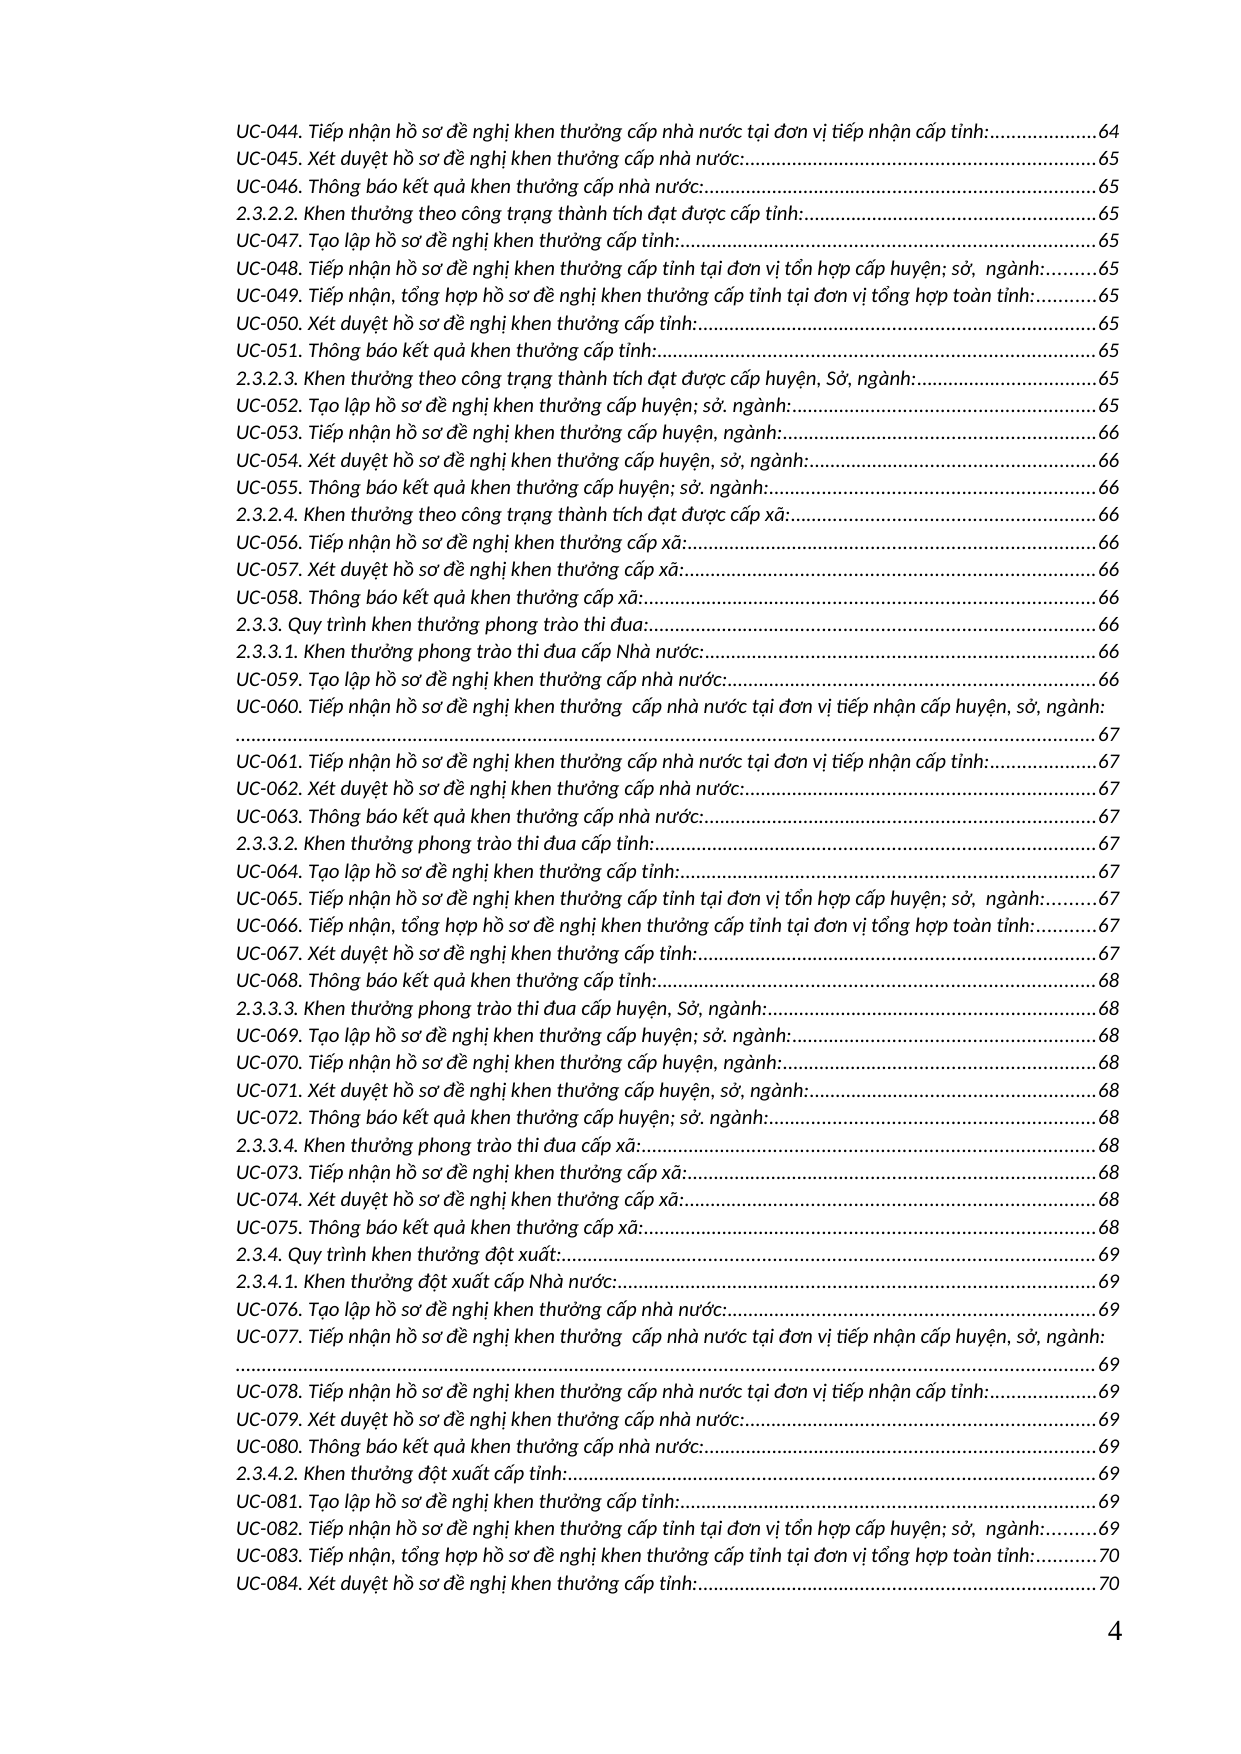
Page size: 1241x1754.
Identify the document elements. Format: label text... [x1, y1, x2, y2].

text UC-063. Thông báo kết quả khen thưởng cấp nhà nước: 67 [236, 803, 1122, 828]
text UC-059. Tạo lập hồ sơ đề nghị khen thưởng cấp nhà nước: 66 [236, 666, 1122, 691]
text UC-076. Tạo lập hồ sơ đề nghị khen thưởng cấp nhà nước: 69 [236, 1296, 1122, 1322]
text UC-048. Tiếp nhận hồ sơ đề nghị khen thưởng cấp tỉnh tại đơn vị tổn hợp cấp huyện; sở, ngành: 65 [236, 255, 1122, 281]
text UC-079. Xét duyệt hồ sơ đề nghị khen thưởng cấp nhà nước: 69 [236, 1406, 1122, 1431]
text UC-075. Thông báo kết quả khen thưởng cấp xã: 68 [236, 1214, 1122, 1239]
text 2.3.2.3. Khen thưởng theo công trạng thành tích đạt được cấp huyện, Sở, ngành: 65 [236, 365, 1122, 390]
text 2.3.3.4. Khen thưởng phong trào thi đua cấp xã: 68 [236, 1132, 1122, 1157]
text UC-071. Xét duyệt hồ sơ đề nghị khen thưởng cấp huyện, sở, ngành: 68 [236, 1077, 1122, 1102]
text UC-061. Tiếp nhận hồ sơ đề nghị khen thưởng cấp nhà nước tại đơn vị tiếp nhận cấp tỉnh: 67 [236, 748, 1122, 774]
text UC-054. Xét duyệt hồ sơ đề nghị khen thưởng cấp huyện, sở, ngành: 66 [236, 447, 1122, 472]
text UC-082. Tiếp nhận hồ sơ đề nghị khen thưởng cấp tỉnh tại đơn vị tổn hợp cấp huyện; sở, ngành: 69 [236, 1515, 1122, 1541]
text UC-068. Thông báo kết quả khen thưởng cấp tỉnh: 68 [236, 967, 1122, 993]
text UC-083. Tiếp nhận, tổng hợp hồ sơ đề nghị khen thưởng cấp tỉnh tại đơn vị tổng hợp toàn tỉnh: 70 [236, 1543, 1122, 1568]
text 2.3.4. Quy trình khen thưởng đột xuất: 69 [236, 1241, 1122, 1267]
text UC-046. Thông báo kết quả khen thưởng cấp nhà nước: 65 [236, 173, 1122, 198]
text UC-052. Tạo lập hồ sơ đề nghị khen thưởng cấp huyện; sở. ngành: 65 [236, 392, 1122, 417]
text UC-047. Tạo lập hồ sơ đề nghị khen thưởng cấp tỉnh: 65 [236, 228, 1122, 253]
text 2.3.4.1. Khen thưởng đột xuất cấp Nhà nước: 69 [236, 1269, 1122, 1294]
text UC-066. Tiếp nhận, tổng hợp hồ sơ đề nghị khen thưởng cấp tỉnh tại đơn vị tổng hợp toàn tỉnh: 67 [236, 913, 1122, 938]
text UC-045. Xét duyệt hồ sơ đề nghị khen thưởng cấp nhà nước: 65 [236, 146, 1122, 171]
text UC-084. Xét duyệt hồ sơ đề nghị khen thưởng cấp tỉnh: 70 [236, 1570, 1122, 1596]
text UC-055. Thông báo kết quả khen thưởng cấp huyện; sở. ngành: 66 [236, 474, 1122, 500]
text UC-072. Thông báo kết quả khen thưởng cấp huyện; sở. ngành: 68 [236, 1104, 1122, 1130]
text UC-073. Tiếp nhận hồ sơ đề nghị khen thưởng cấp xã: 68 [236, 1159, 1122, 1184]
text 2.3.3.1. Khen thưởng phong trào thi đua cấp Nhà nước: 66 [236, 639, 1122, 664]
text UC-060. Tiếp nhận hồ sơ đề nghị khen thưởng cấp nhà nước tại đơn vị tiếp nhận cấp huyện, sở, ngành: 67 [236, 693, 1122, 746]
text 2.3.2.4. Khen thưởng theo công trạng thành tích đạt được cấp xã: 66 [236, 502, 1122, 527]
text UC-077. Tiếp nhận hồ sơ đề nghị khen thưởng cấp nhà nước tại đơn vị tiếp nhận cấp huyện, sở, ngành: 69 [236, 1323, 1122, 1376]
text UC-065. Tiếp nhận hồ sơ đề nghị khen thưởng cấp tỉnh tại đơn vị tổn hợp cấp huyện; sở, ngành: 67 [236, 885, 1122, 911]
text UC-062. Xét duyệt hồ sơ đề nghị khen thưởng cấp nhà nước: 67 [236, 776, 1122, 801]
text UC-057. Xét duyệt hồ sơ đề nghị khen thưởng cấp xã: 66 [236, 556, 1122, 582]
text UC-053. Tiếp nhận hồ sơ đề nghị khen thưởng cấp huyện, ngành: 66 [236, 419, 1122, 445]
text UC-081. Tạo lập hồ sơ đề nghị khen thưởng cấp tỉnh: 69 [236, 1488, 1122, 1513]
text UC-058. Thông báo kết quả khen thưởng cấp xã: 66 [236, 584, 1122, 609]
text 2.3.3. Quy trình khen thưởng phong trào thi đua: 66 [236, 611, 1122, 637]
text UC-064. Tạo lập hồ sơ đề nghị khen thưởng cấp tỉnh: 67 [236, 858, 1122, 883]
text UC-074. Xét duyệt hồ sơ đề nghị khen thưởng cấp xã: 68 [236, 1187, 1122, 1212]
text UC-070. Tiếp nhận hồ sơ đề nghị khen thưởng cấp huyện, ngành: 68 [236, 1049, 1122, 1075]
text 2.3.4.2. Khen thưởng đột xuất cấp tỉnh: 69 [236, 1461, 1122, 1486]
text UC-051. Thông báo kết quả khen thưởng cấp tỉnh: 65 [236, 337, 1122, 363]
text 2.3.3.3. Khen thưởng phong trào thi đua cấp huyện, Sở, ngành: 68 [236, 995, 1122, 1020]
text 2.3.2.2. Khen thưởng theo công trạng thành tích đạt được cấp tỉnh: 65 [236, 200, 1122, 226]
text UC-044. Tiếp nhận hồ sơ đề nghị khen thưởng cấp nhà nước tại đơn vị tiếp nhận cấp tỉnh: 64 [236, 118, 1122, 143]
text UC-078. Tiếp nhận hồ sơ đề nghị khen thưởng cấp nhà nước tại đơn vị tiếp nhận cấp tỉnh: 69 [236, 1378, 1122, 1404]
text UC-049. Tiếp nhận, tổng hợp hồ sơ đề nghị khen thưởng cấp tỉnh tại đơn vị tổng hợp toàn tỉnh: 65 [236, 282, 1122, 308]
text UC-056. Tiếp nhận hồ sơ đề nghị khen thưởng cấp xã: 66 [236, 529, 1122, 554]
text UC-080. Thông báo kết quả khen thưởng cấp nhà nước: 69 [236, 1433, 1122, 1458]
text UC-069. Tạo lập hồ sơ đề nghị khen thưởng cấp huyện; sở. ngành: 68 [236, 1022, 1122, 1048]
text UC-050. Xét duyệt hồ sơ đề nghị khen thưởng cấp tỉnh: 65 [236, 310, 1122, 335]
text 2.3.3.2. Khen thưởng phong trào thi đua cấp tỉnh: 67 [236, 830, 1122, 856]
text UC-067. Xét duyệt hồ sơ đề nghị khen thưởng cấp tỉnh: 67 [236, 940, 1122, 965]
